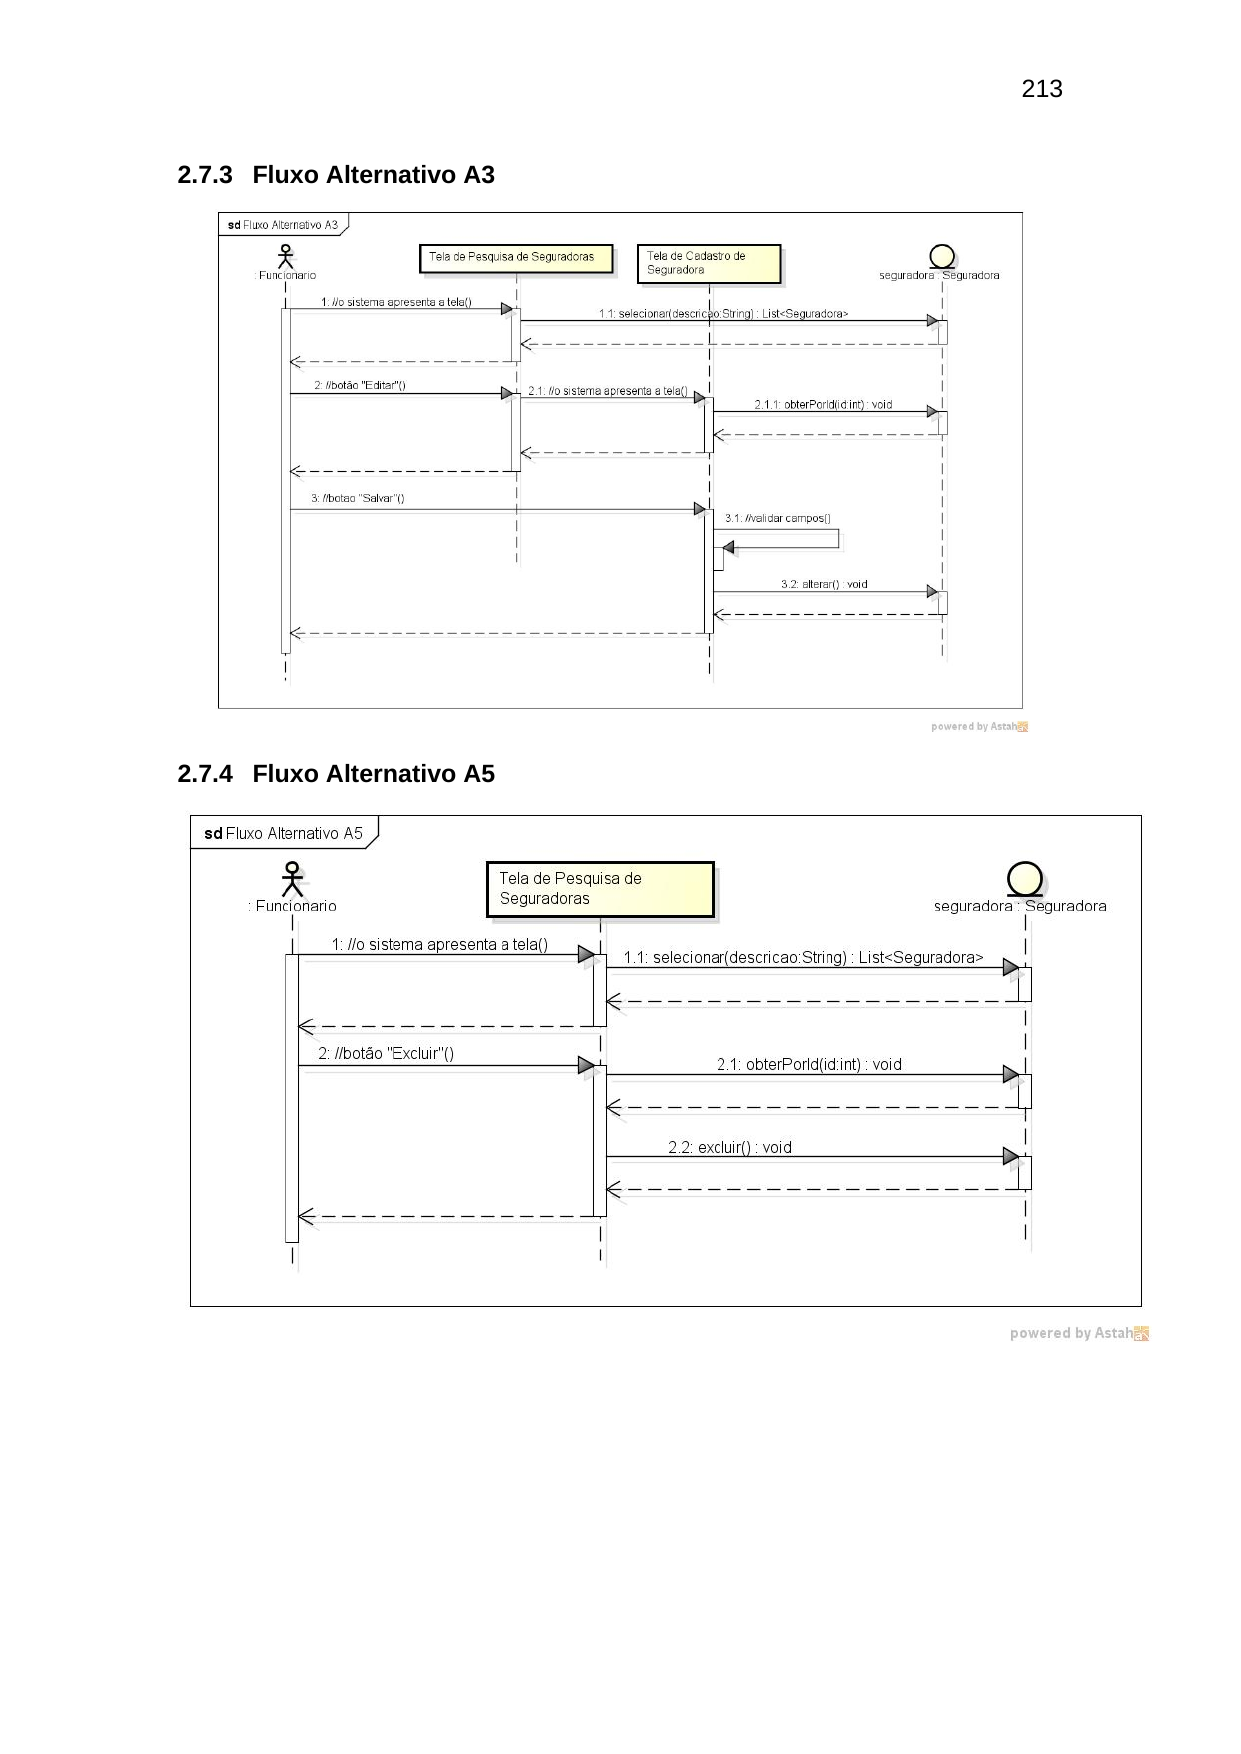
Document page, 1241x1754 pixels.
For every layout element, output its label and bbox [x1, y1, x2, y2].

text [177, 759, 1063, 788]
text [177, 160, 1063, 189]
picture [209, 203, 1031, 735]
picture [177, 802, 1153, 1345]
